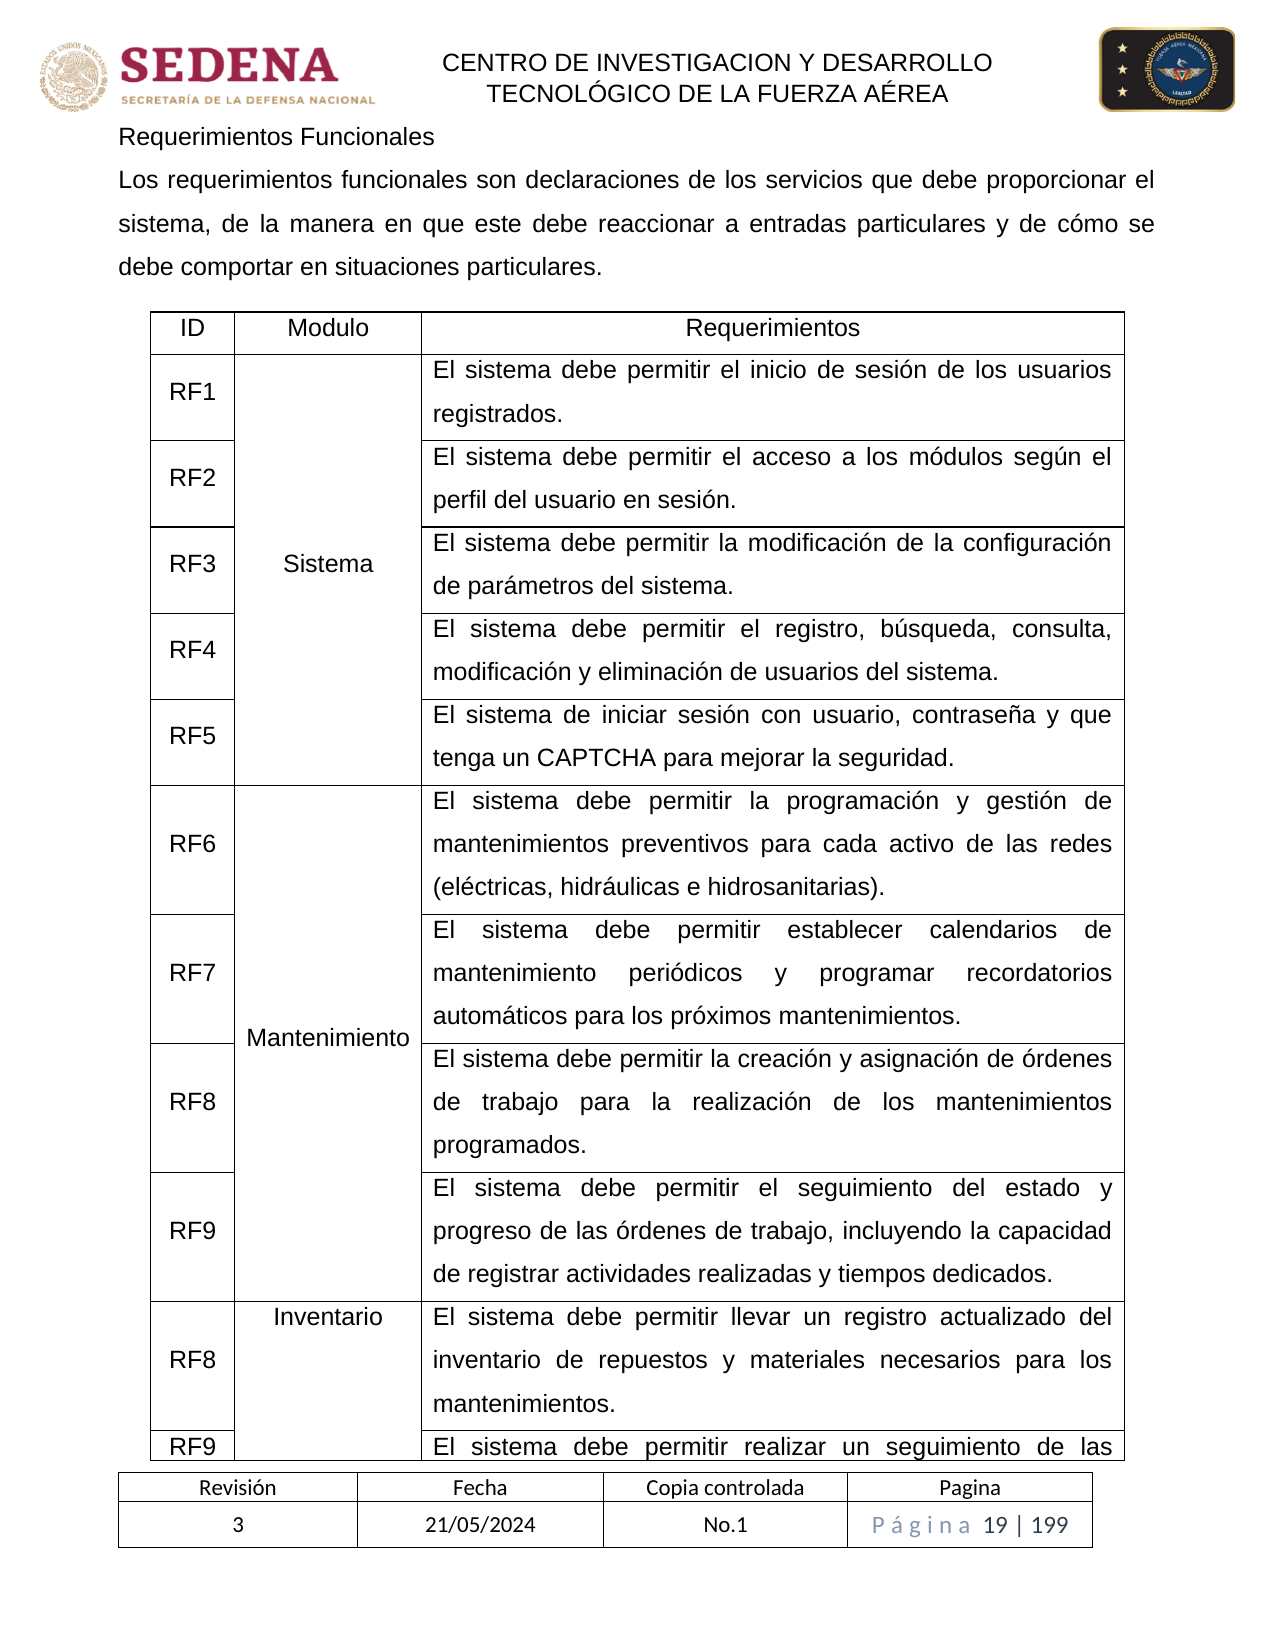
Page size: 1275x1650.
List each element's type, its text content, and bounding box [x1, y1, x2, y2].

table_cell Inventario [235, 1302, 421, 1460]
table_header ID [151, 313, 234, 354]
text Los requerimientos funcionales son declaraciones de los servicios que debe proporcionar el sistema, de la manera en que este debe reaccionar a entradas particulares y de cómo se debe comportar en situaciones particulares. [118, 165, 1157, 280]
table_cell El sistema debe permitir el registro, búsqueda, consulta, modificación y eliminación de usuarios del sistema. [422, 614, 1124, 698]
table_cell El sistema debe permitir establecer calendarios de mantenimiento periódicos y programar recordatorios automáticos para los próximos mantenimientos. [422, 915, 1124, 1043]
table_cell RF4 [151, 614, 234, 698]
table_cell Mantenimiento [235, 786, 421, 1301]
table_cell RF8 [151, 1302, 234, 1430]
table_cell RF5 [151, 700, 234, 784]
table_header Requerimientos [422, 313, 1124, 354]
table_cell El sistema de iniciar sesión con usuario, contraseña y que tenga un CAPTCHA para mejorar la seguridad. [422, 700, 1124, 784]
table_cell RF7 [151, 915, 234, 1043]
subtitle Requerimientos Funcionales [118, 122, 1157, 151]
table_cell RF2 [151, 441, 234, 526]
table_cell RF8 [151, 1044, 234, 1172]
picture [39, 27, 1236, 112]
table_cell El sistema debe permitir el inicio de sesión de los usuarios registrados. [422, 355, 1124, 440]
table_cell El sistema debe permitir la creación y asignación de órdenes de trabajo para la realización de los mantenimientos programados. [422, 1044, 1124, 1172]
table_header Modulo [235, 313, 421, 354]
table_cell RF1 [151, 355, 234, 440]
table_cell RF9 [151, 1173, 234, 1301]
table_cell El sistema debe permitir el seguimiento del estado y progreso de las órdenes de trabajo, incluyendo la capacidad de registrar actividades realizadas y tiempos dedicados. [422, 1173, 1124, 1301]
table_cell El sistema debe permitir el acceso a los módulos según el perfil del usuario en sesión. [422, 441, 1124, 526]
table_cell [422, 1431, 1124, 1460]
table_cell El sistema debe permitir la modificación de la configuración de parámetros del sistema. [422, 528, 1124, 612]
table_cell RF9 [151, 1431, 234, 1460]
table_cell El sistema debe permitir llevar un registro actualizado del inventario de repuestos y materiales necesarios para los mantenimientos. [422, 1302, 1124, 1430]
table_cell Sistema [235, 355, 421, 784]
table_cell El sistema debe permitir la programación y gestión de mantenimientos preventivos para cada activo de las redes (eléctricas, hidráulicas e hidrosanitarias). [422, 786, 1124, 914]
table_cell RF3 [151, 528, 234, 612]
table_cell RF6 [151, 786, 234, 914]
